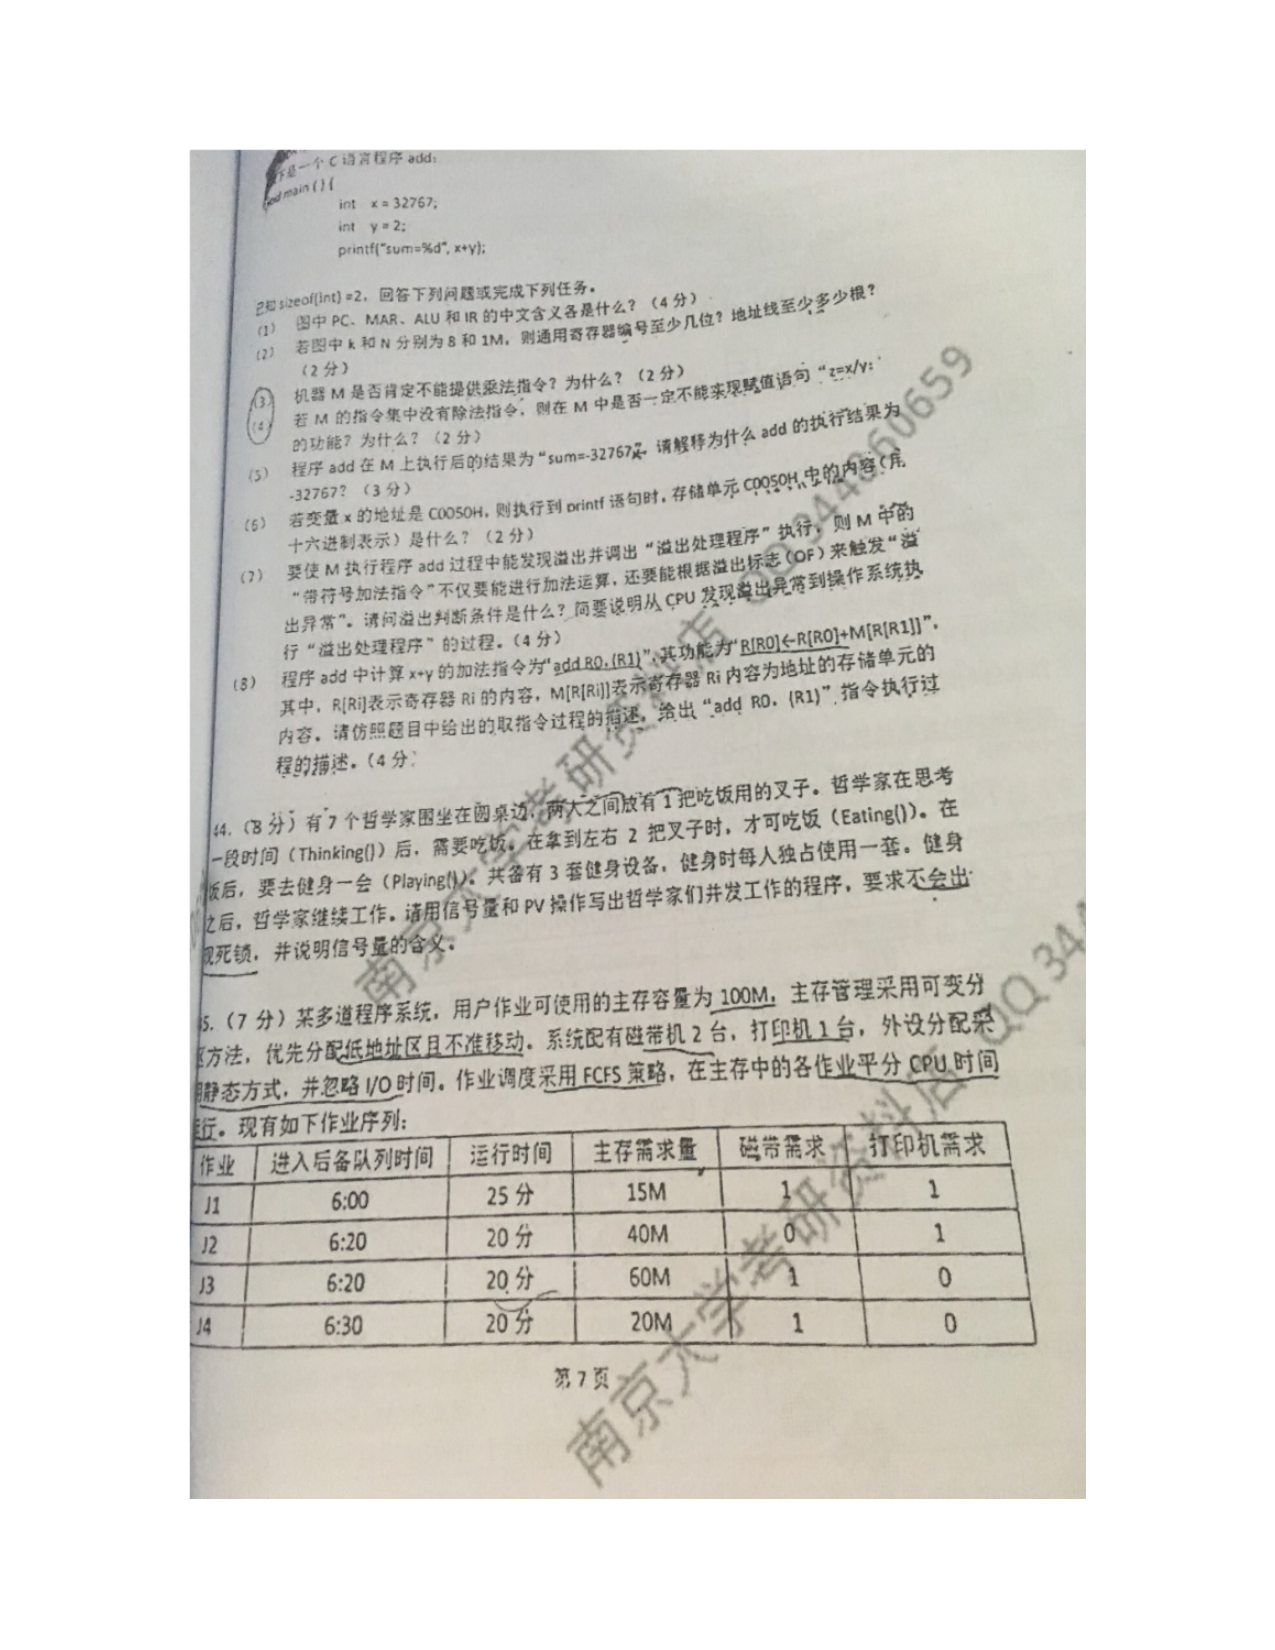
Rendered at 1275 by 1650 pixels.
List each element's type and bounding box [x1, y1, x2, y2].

picture [191, 151, 1086, 1498]
